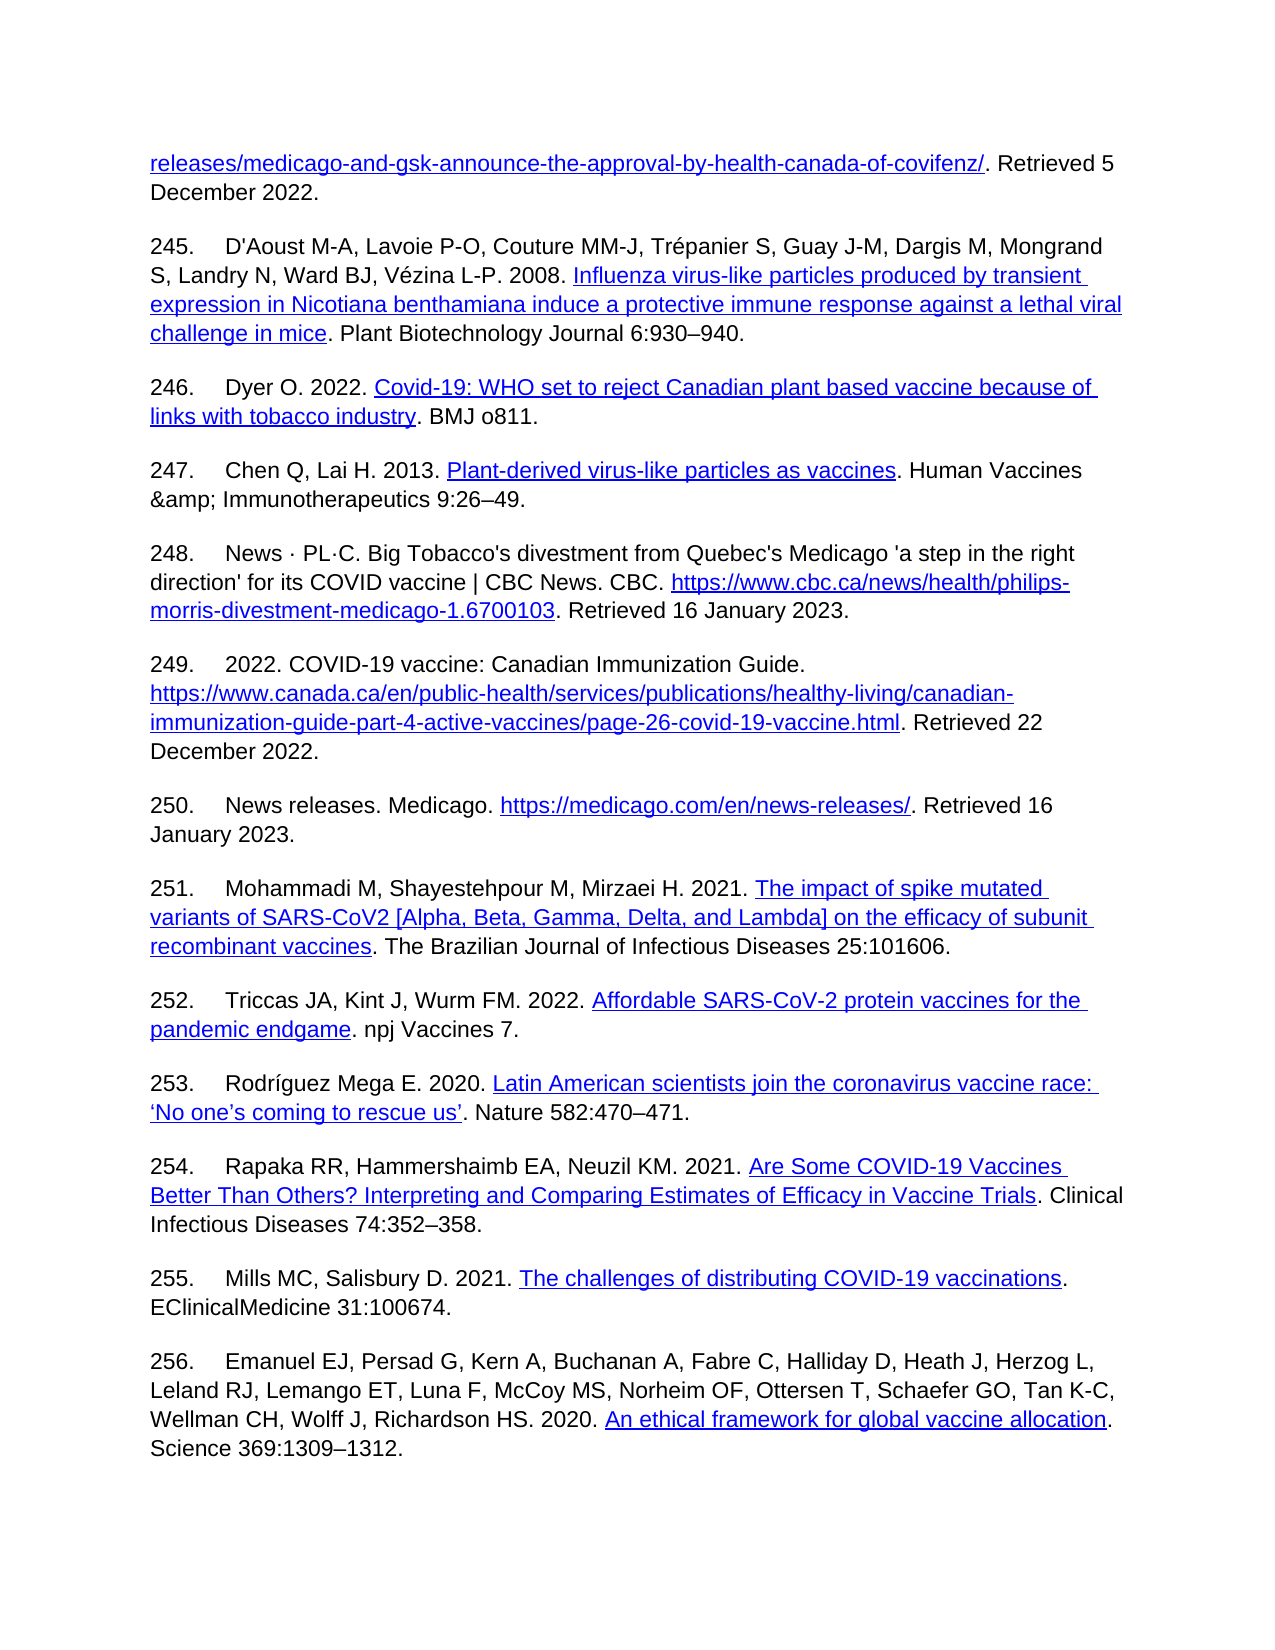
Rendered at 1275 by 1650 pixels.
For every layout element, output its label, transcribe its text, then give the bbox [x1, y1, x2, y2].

text 251. Mohammadi M, Shayestehpour M, Mirzaei H. 2021. The impact of spike mutated variants of SARS-CoV2 [Alpha, Beta, Gamma, Delta, and Lambda] on the efficacy of subunit recombinant vaccines. The Brazilian Journal of Infectious Diseases 25:101606. [150, 875, 1125, 959]
text 252. Triccas JA, Kint J, Wurm FM. 2022. Affordable SARS-CoV-2 protein vaccines for the pandemic endgame. npj Vaccines 7. [150, 987, 1125, 1042]
text 246. Dyer O. 2022. Covid-19: WHO set to reject Canadian plant based vaccine because of links with tobacco industry. BMJ o811. [150, 374, 1125, 429]
text 255. Mills MC, Salisbury D. 2021. The challenges of distributing COVID-19 vaccinations. EClinicalMedicine 31:100674. [150, 1265, 1125, 1320]
text 248. News · PL·C. Big Tobacco's divestment from Quebec's Medicago 'a step in the right direction' for its COVID vaccine | CBC News. CBC. https://www.cbc.ca/news/health/philips-morris-divestment-medicago-1.6700103. Retrieved 16 January 2023. [150, 539, 1125, 624]
text 247. Chen Q, Lai H. 2013. Plant-derived virus-like particles as vaccines. Human Vaccines &amp; Immunotherapeutics 9:26–49. [150, 457, 1125, 512]
text 250. News releases. Medicago. https://medicago.com/en/news-releases/. Retrieved 16 January 2023. [150, 792, 1125, 848]
text 253. Rodríguez Mega E. 2020. Latin American scientists join the coronavirus vaccine race: ‘No one’s coming to rescue us’. Nature 582:470–471. [150, 1070, 1125, 1125]
text 256. Emanuel EJ, Persad G, Kern A, Buchanan A, Fabre C, Halliday D, Heath J, Herzog L, Leland RJ, Lemango ET, Luna F, McCoy MS, Norheim OF, Ottersen T, Schaefer GO, Tan K-C, Wellman CH, Wolff J, Richardson HS. 2020. An ethical framework for global vaccine allocation. Science 369:1309–1312. [150, 1348, 1125, 1461]
text 249. 2022. COVID-19 vaccine: Canadian Immunization Guide. https://www.canada.ca/en/public-health/services/publications/healthy-living/canadian-immunization-guide-part-4-active-vaccines/page-26-covid-19-vaccine.html. Retrieved 22 December 2022. [150, 651, 1125, 765]
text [150, 150, 1125, 205]
text 254. Rapaka RR, Hammershaimb EA, Neuzil KM. 2021. Are Some COVID-19 Vaccines Better Than Others? Interpreting and Comparing Estimates of Efficacy in Vaccine Trials. Clinical Infectious Diseases 74:352–358. [150, 1153, 1125, 1237]
text 245. D'Aoust M-A, Lavoie P-O, Couture MM-J, Trépanier S, Guay J-M, Dargis M, Mongrand S, Landry N, Ward BJ, Vézina L-P. 2008. Influenza virus-like particles produced by transient expression in Nicotiana benthamiana induce a protective immune response against a lethal viral challenge in mice. Plant Biotechnology Journal 6:930–940. [150, 233, 1125, 346]
